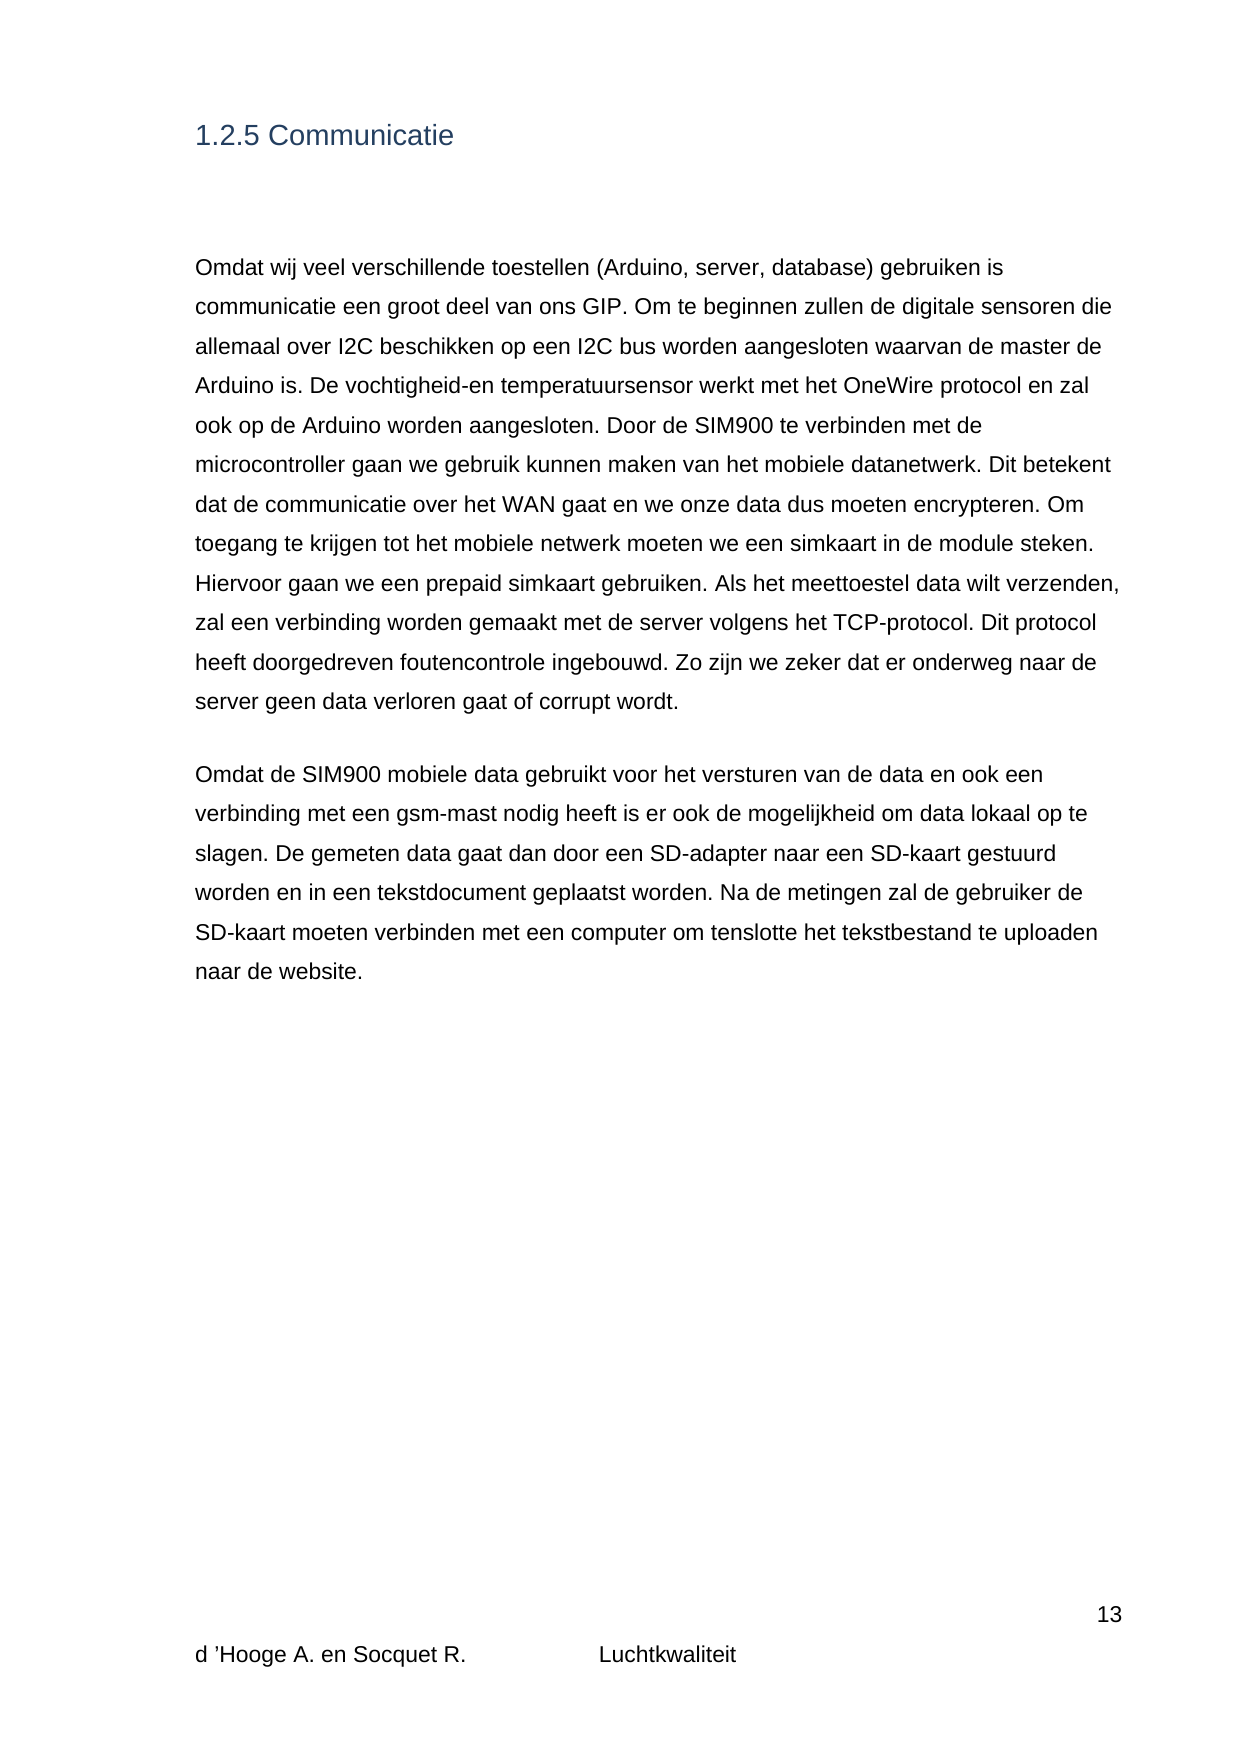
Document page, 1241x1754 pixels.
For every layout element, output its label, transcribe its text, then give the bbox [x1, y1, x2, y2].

subtitle 1.2.5 Communicatie [195, 118, 1122, 152]
text Omdat de SIM900 mobiele data gebruikt voor het versturen van de data en ook een verbinding met een gsm-mast nodig heeft is er ook de mogelijkheid om data lokaal op te slagen. De gemeten data gaat dan door een SD-adapter naar een SD-kaart gestuurd worden en in een tekstdocument geplaatst worden. Na de metingen zal de gebruiker de SD-kaart moeten verbinden met een computer om tenslotte het tekstbestand te uploaden naar de website. [195, 761, 1122, 984]
text Omdat wij veel verschillende toestellen (Arduino, server, database) gebruiken is communicatie een groot deel van ons GIP. Om te beginnen zullen de digitale sensoren die allemaal over I2C beschikken op een I2C bus worden aangesloten waarvan de master de Arduino is. De vochtigheid-en temperatuursensor werkt met het OneWire protocol en zal ook op de Arduino worden aangesloten. Door de SIM900 te verbinden met de microcontroller gaan we gebruik kunnen maken van het mobiele datanetwerk. Dit betekent dat de communicatie over het WAN gaat en we onze data dus moeten encrypteren. Om toegang te krijgen tot het mobiele netwerk moeten we een simkaart in de module steken. Hiervoor gaan we een prepaid simkaart gebruiken. Als het meettoestel data wilt verzenden, zal een verbinding worden gemaakt met de server volgens het TCP-protocol. Dit protocol heeft doorgedreven foutencontrole ingebouwd. Zo zijn we zeker dat er onderweg naar de server geen data verloren gaat of corrupt wordt. [195, 254, 1122, 714]
